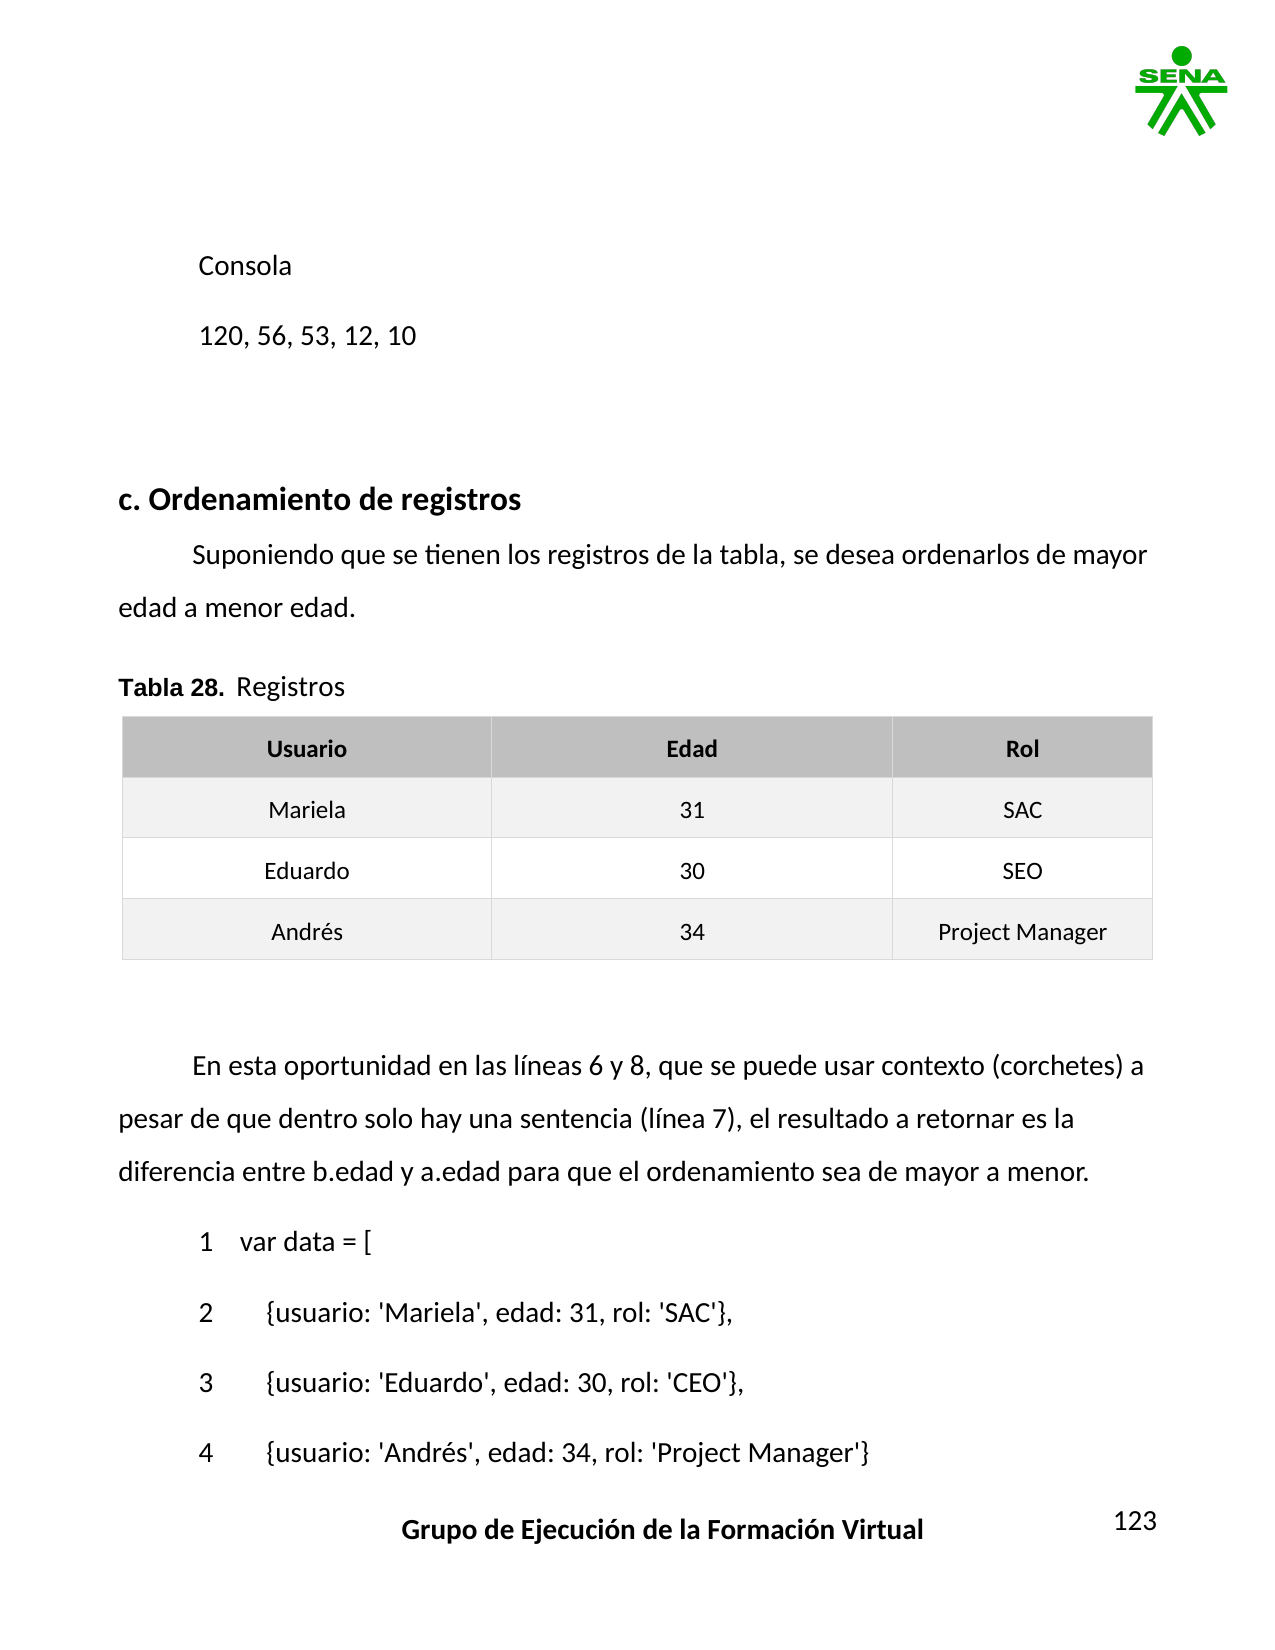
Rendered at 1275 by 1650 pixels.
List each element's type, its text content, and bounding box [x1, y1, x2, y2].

table_header Usuario [123, 717, 491, 777]
table_cell Eduardo [123, 838, 491, 898]
table_cell 30 [492, 838, 892, 898]
text 4 {usuario: 'Andrés', edad: 34, rol: 'Project Manager'} [118, 1434, 1157, 1469]
text En esta oportunidad en las líneas 6 y 8, que se puede usar contexto (corchetes) a pesar de que dentro solo hay una sentencia (línea 7), el resultado a retornar es la diferencia entre b.edad y a.edad para que el ordenamiento sea de mayor a menor. [118, 1047, 1157, 1189]
table_cell SEO [893, 838, 1152, 898]
table_header Rol [893, 717, 1152, 777]
table_cell Mariela [123, 778, 491, 837]
text Registros [118, 668, 1157, 703]
table_cell 31 [492, 778, 892, 837]
subtitle c. Ordenamiento de registros [118, 478, 1157, 519]
table_cell 34 [492, 899, 892, 959]
text 3 {usuario: 'Eduardo', edad: 30, rol: 'CEO'}, [118, 1364, 1157, 1399]
text 120, 56, 53, 12, 10 [118, 317, 1157, 353]
table_cell Project Manager [893, 899, 1152, 959]
table_cell Andrés [123, 899, 491, 959]
table_cell SAC [893, 778, 1152, 837]
text Consola [118, 247, 1157, 283]
text 2 {usuario: 'Mariela', edad: 31, rol: 'SAC'}, [118, 1294, 1157, 1329]
text 1 var data = [ [118, 1223, 1157, 1259]
picture [1135, 46, 1228, 136]
text Suponiendo que se tienen los registros de la tabla, se desea ordenarlos de mayor edad a menor edad. [118, 536, 1157, 625]
table_header Edad [492, 717, 892, 777]
